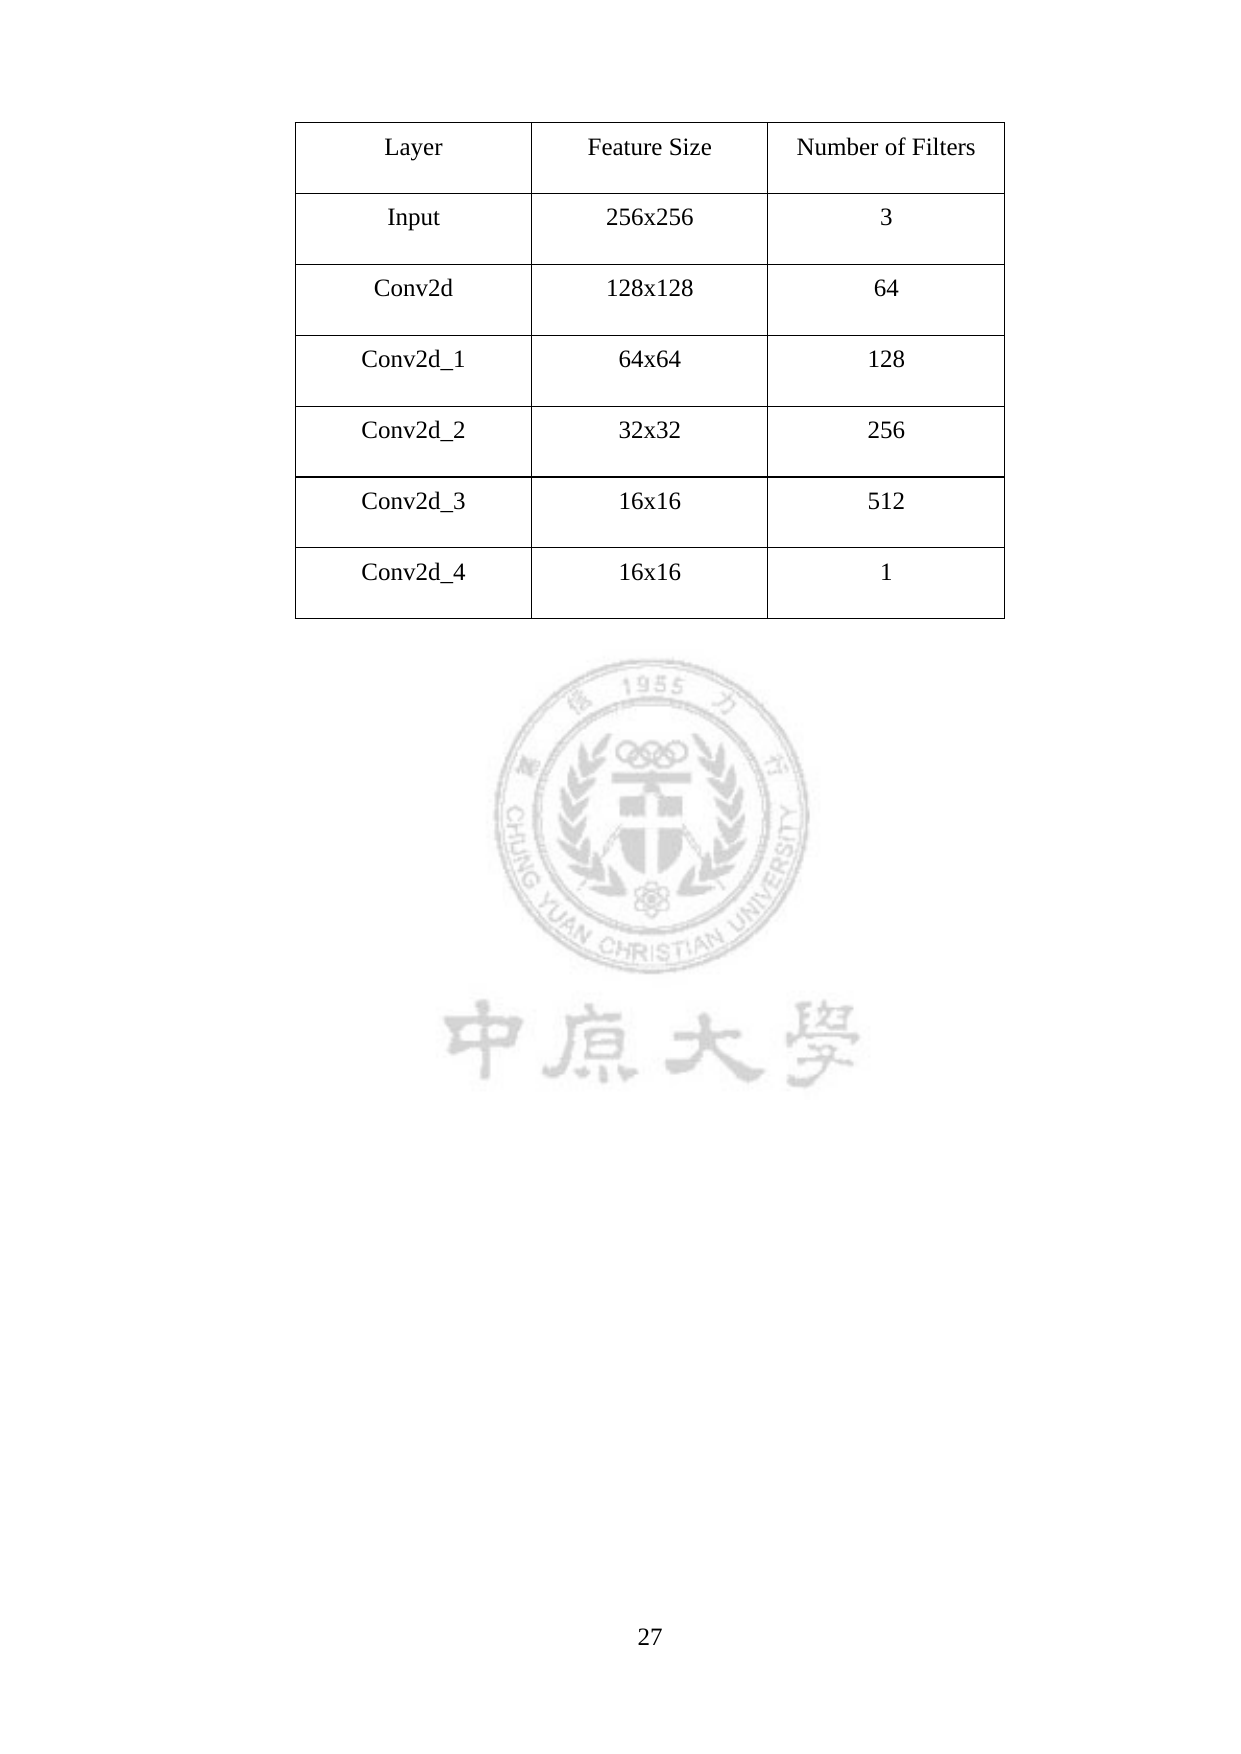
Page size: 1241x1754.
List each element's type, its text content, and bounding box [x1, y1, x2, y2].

table_cell 256x256 [532, 194, 767, 264]
table_cell 64 [768, 265, 1004, 335]
table_cell 3 [768, 194, 1004, 264]
table_cell 1 [768, 548, 1004, 618]
table_cell Conv2d_3 [296, 478, 531, 547]
table_cell 16x16 [532, 478, 767, 547]
table_header Layer [296, 123, 531, 193]
table_cell 128 [768, 336, 1004, 406]
table_cell Input [296, 194, 531, 264]
table_cell 512 [768, 478, 1004, 547]
table_cell 64x64 [532, 336, 767, 406]
table_cell 32x32 [532, 407, 767, 476]
table_cell 256 [768, 407, 1004, 476]
table_cell Conv2d [296, 265, 531, 335]
table_cell Conv2d_1 [296, 336, 531, 406]
table_cell Conv2d_2 [296, 407, 531, 476]
picture [420, 640, 879, 1100]
table_cell 128x128 [532, 265, 767, 335]
table_cell Conv2d_4 [296, 548, 531, 618]
table_header Feature Size [532, 123, 767, 193]
table_header Number of Filters [768, 123, 1004, 193]
table_cell 16x16 [532, 548, 767, 618]
